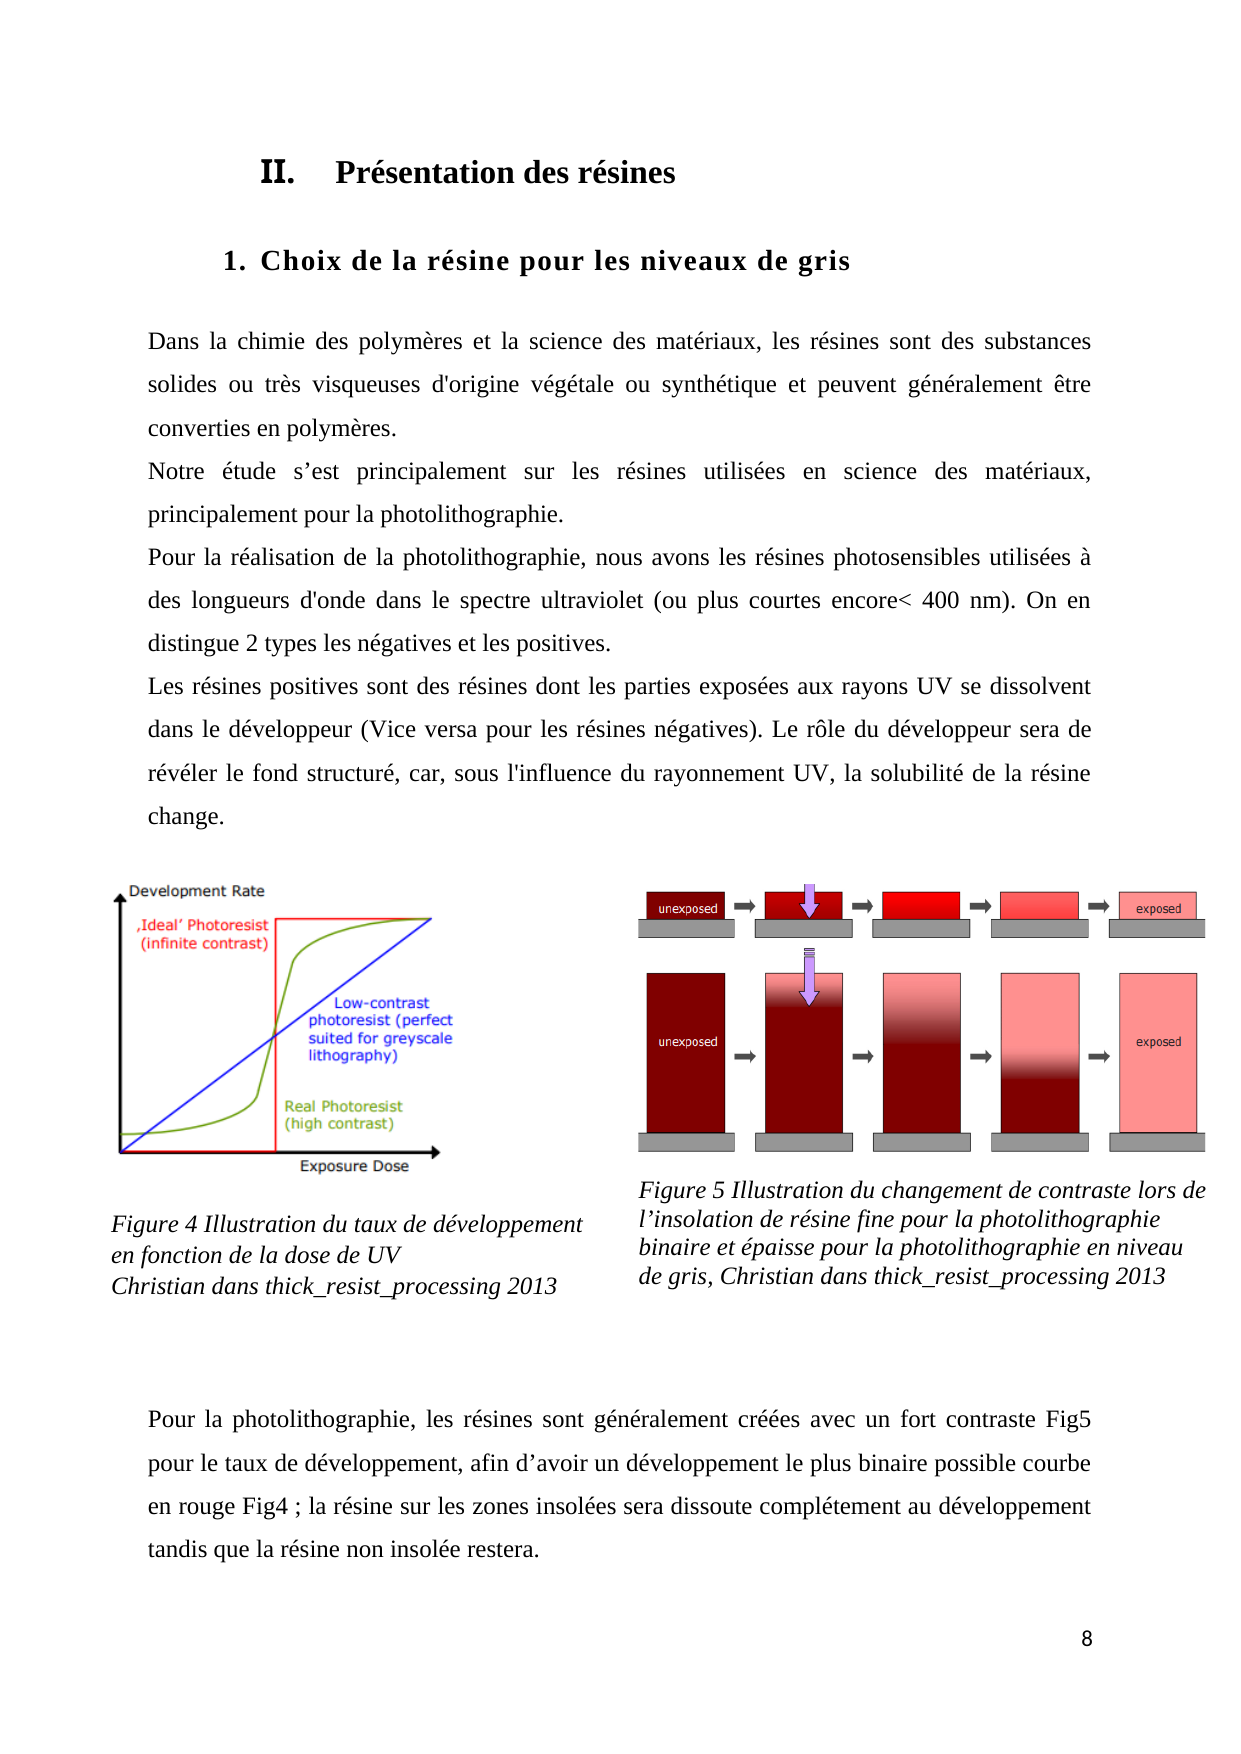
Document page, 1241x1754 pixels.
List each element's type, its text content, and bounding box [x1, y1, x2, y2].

text Les résines positives sont des résines dont les parties exposées aux rayons UV se dissolvent dans le développeur (Vice versa pour les résines négatives). Le rôle du développeur sera de révéler le fond structuré, car, sous l'influence du rayonnement UV, la solubilité de la résine change. [148, 671, 1093, 829]
picture [109, 878, 454, 1181]
text Pour la photolithographie, les résines sont généralement créées avec un fort contraste Fig5 pour le taux de développement, afin d’avoir un développement le plus binaire possible courbe en rouge Fig4 ; la résine sur les zones insolées sera dissoute complétement au développement tandis que la résine non insolée restera. [148, 1404, 1093, 1563]
text Notre étude s’est principalement sur les résines utilisées en science des matériaux, principalement pour la photolithographie. [148, 456, 1093, 528]
subtitle Présentation des résines [260, 148, 1093, 193]
picture [638, 884, 1209, 1157]
text Pour la réalisation de la photolithographie, nous avons les résines photosensibles utilisées à des longueurs d'onde dans le spectre ultraviolet (ou plus courtes encore< 400 nm). On en distingue 2 types les négatives et les positives. [148, 542, 1093, 657]
subtitle Choix de la résine pour les niveaux de gris [223, 243, 1093, 277]
text Dans la chimie des polymères et la science des matériaux, les résines sont des substances solides ou très visqueuses d'origine végétale ou synthétique et peuvent généralement être converties en polymères. [148, 326, 1093, 441]
